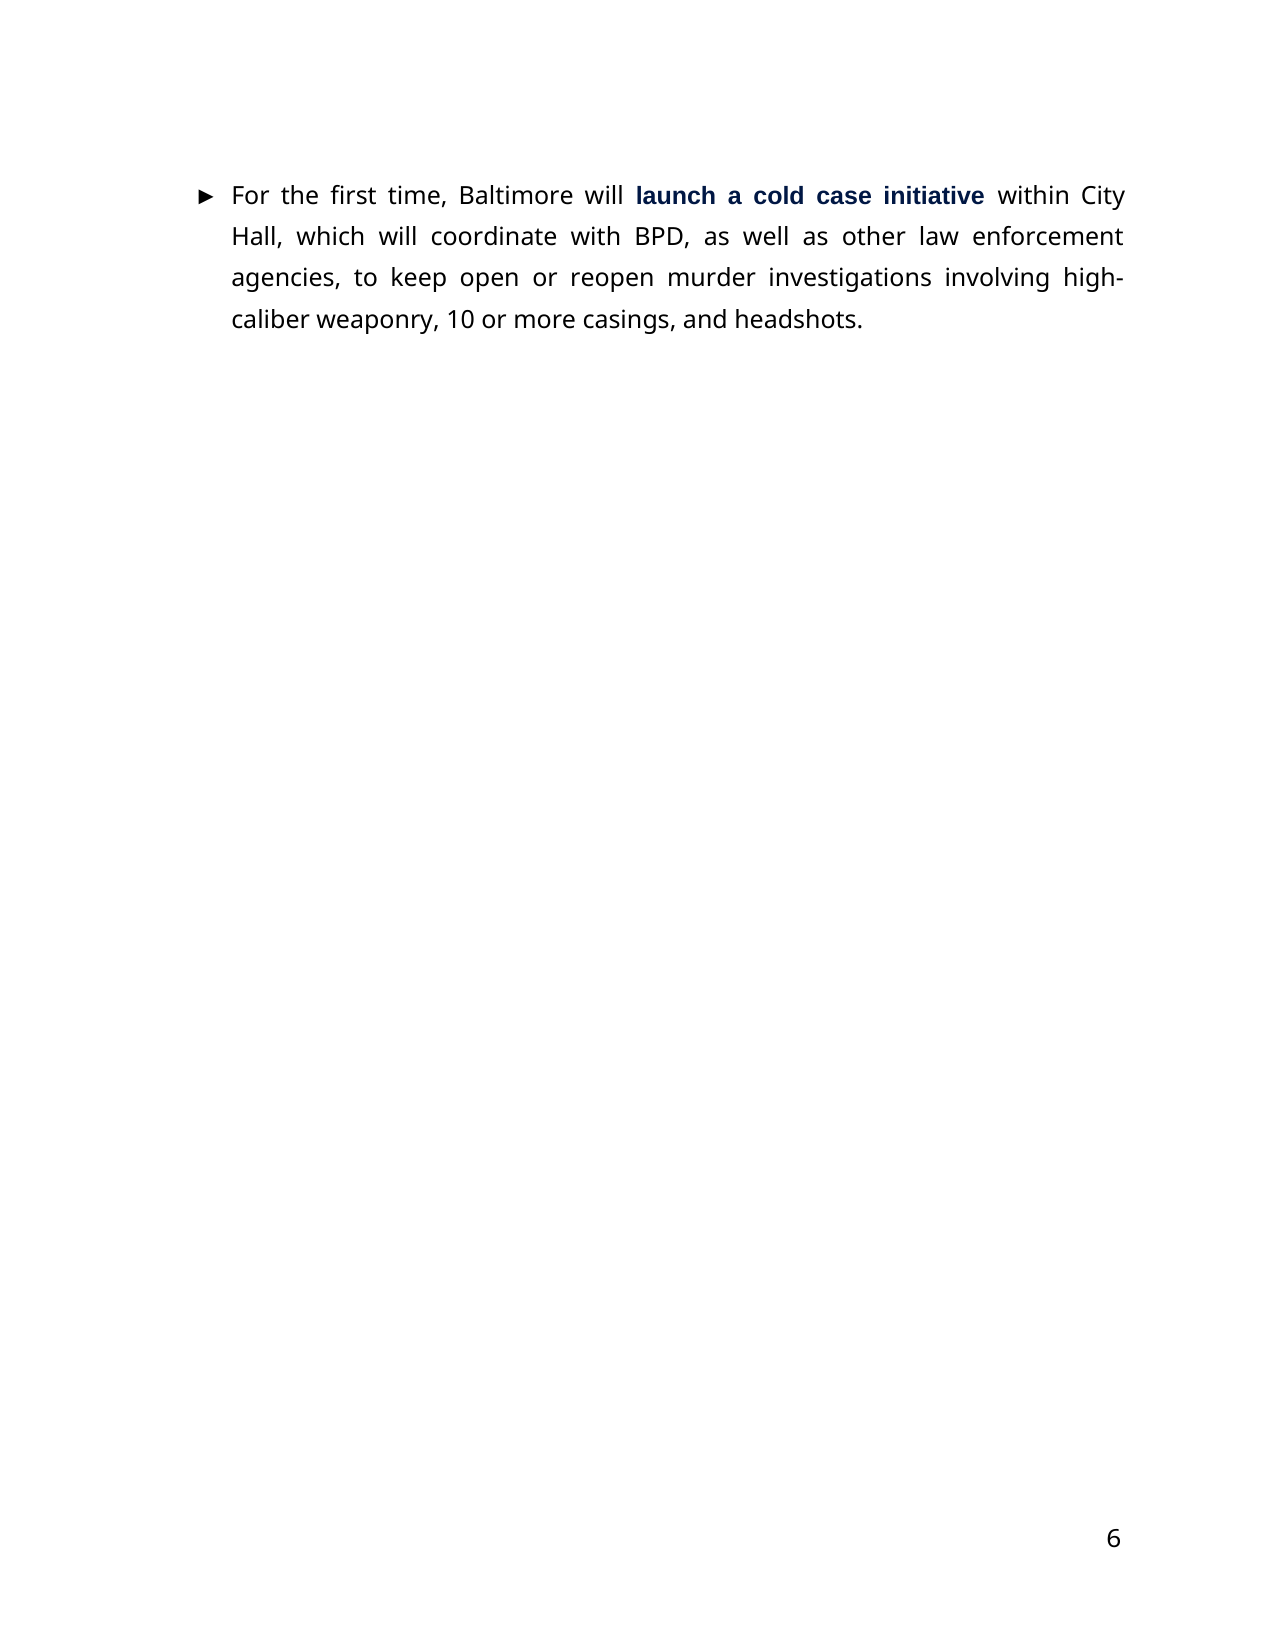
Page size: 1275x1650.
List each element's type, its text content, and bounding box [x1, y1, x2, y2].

list For the first time, Baltimore will launch a cold case initiative within City Hall, which will coordinate with BPD, as well as other law enforcement agencies, to keep open or reopen murder investigations involving high-caliber weaponry, 10 or more casings, and headshots. [193, 178, 1125, 335]
